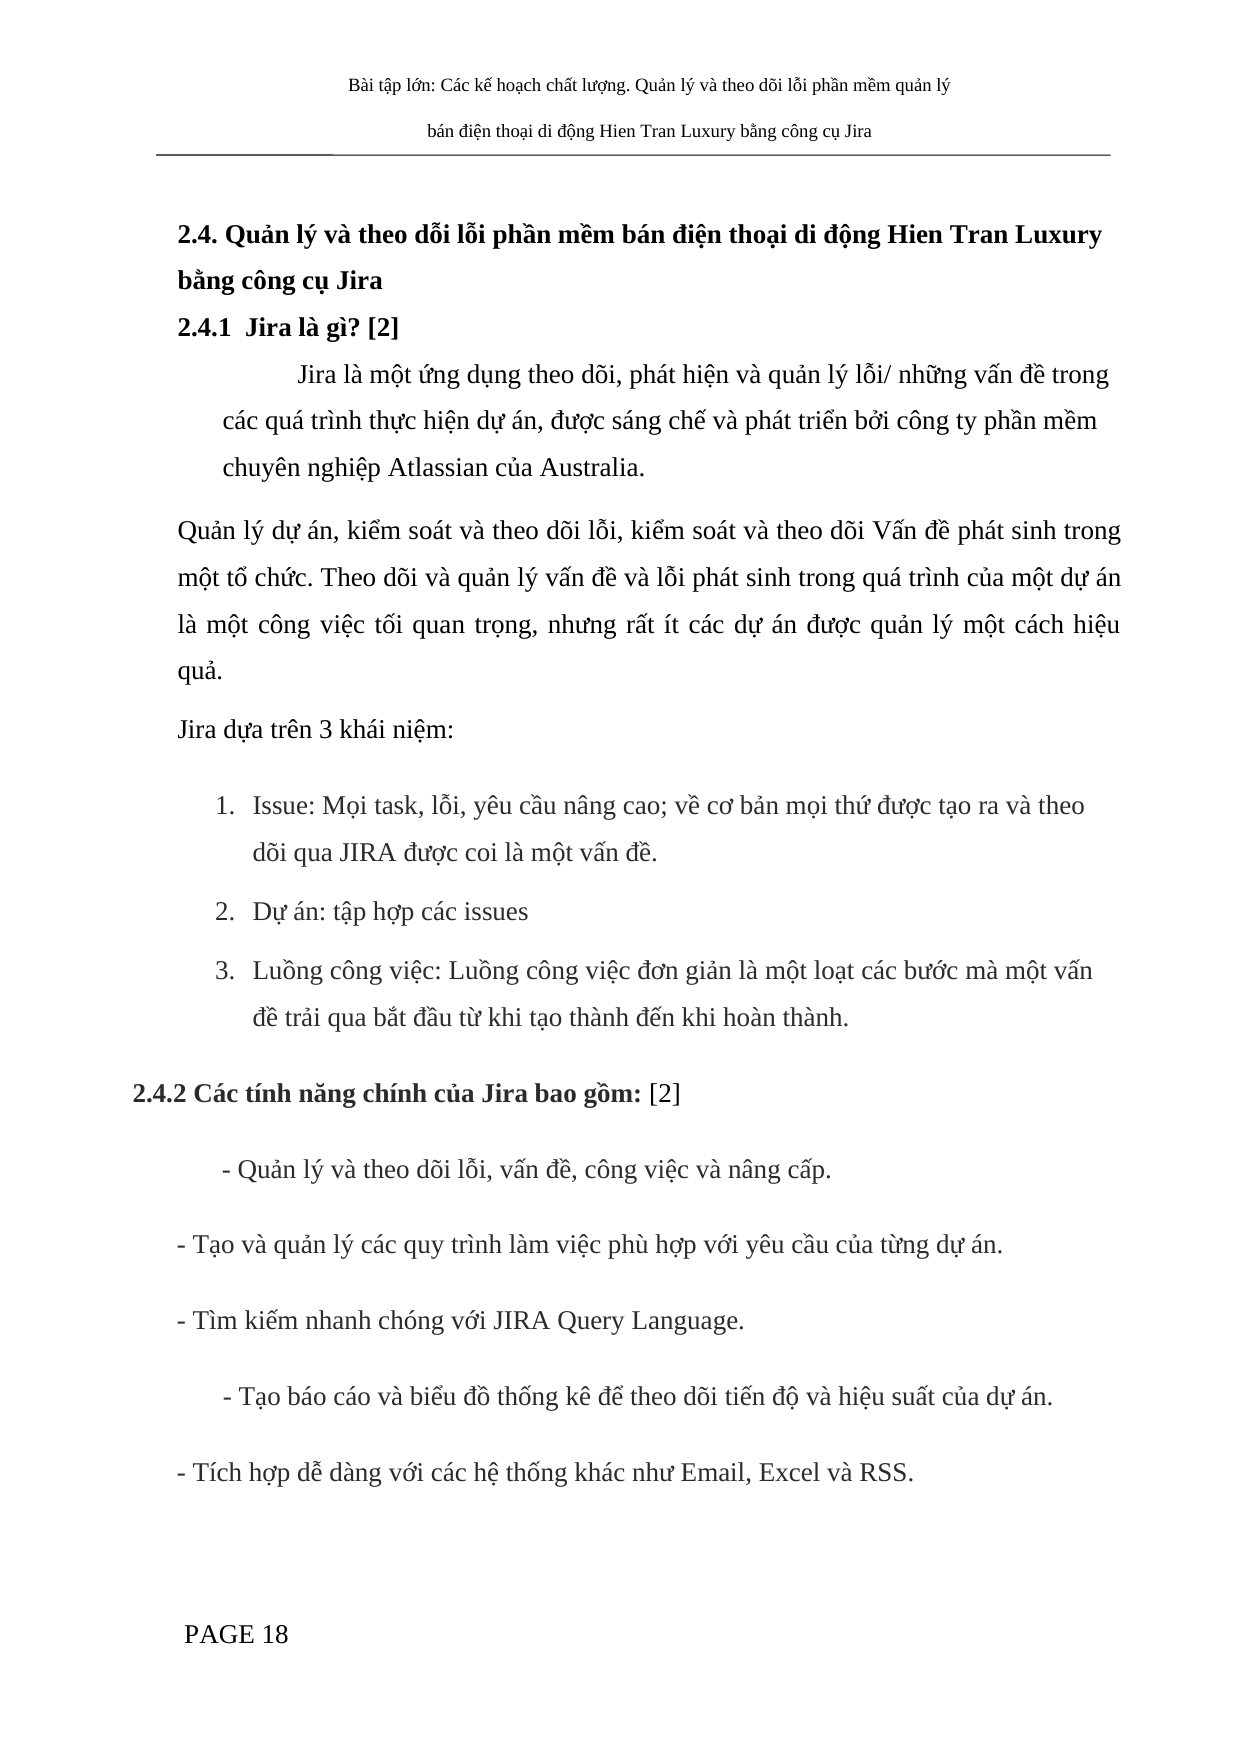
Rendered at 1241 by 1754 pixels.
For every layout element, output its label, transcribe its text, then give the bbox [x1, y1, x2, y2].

text Quản lý dự án, kiểm soát và theo dõi lỗi, kiểm soát và theo dõi Vấn đề phát sinh trong một tổ chức. Theo dõi và quản lý vấn đề và lỗi phát sinh trong quá trình của một dự án là một công việc tối quan trọng, nhưng rất ít các dự án được quản lý một cách hiệu quả. [177, 514, 1122, 686]
text - Quản lý và theo dõi lỗi, vấn đề, công việc và nâng cấp. [207, 1153, 1122, 1184]
text - Tạo và quản lý các quy trình làm việc phù hợp với yêu cầu của từng dự án. [177, 1228, 1122, 1260]
text - Tìm kiếm nhanh chóng với JIRA Query Language. [177, 1304, 1122, 1336]
subtitle 2.4. Quản lý và theo dỗi lỗi phần mềm bán điện thoại di động Hien Tran Luxury bằng công cụ Jira [177, 218, 1122, 296]
text - Tích hợp dễ dàng với các hệ thống khác như Email, Excel và RSS. [177, 1456, 1122, 1487]
text Jira dựa trên 3 khái niệm: [177, 713, 1122, 745]
text - Tạo báo cáo và biểu đồ thống kê để theo dõi tiến độ và hiệu suất của dự án. [207, 1380, 1122, 1411]
list Dự án: tập hợp các issues [215, 895, 1122, 926]
list Issue: Mọi task, lỗi, yêu cầu nâng cao; về cơ bản mọi thứ được tạo ra và theo dõi qua JIRA được coi là một vấn đề. [215, 789, 1122, 867]
list 2.4.2 Các tính năng chính của Jira bao gồm: [132, 1077, 1122, 1108]
text Jira là một ứng dụng theo dõi, phát hiện và quản lý lỗi/ những vấn đề trong các quá trình thực hiện dự án, được sáng chế và phát triển bởi công ty phần mềm chuyên nghiệp Atlassian của Australia. [222, 358, 1122, 482]
subtitle 2.4.1 Jira là gì? [177, 311, 1122, 342]
list Luồng công việc: Luồng công việc đơn giản là một loạt các bước mà một vấn đề trải qua bắt đầu từ khi tạo thành đến khi hoàn thành. [215, 954, 1122, 1032]
